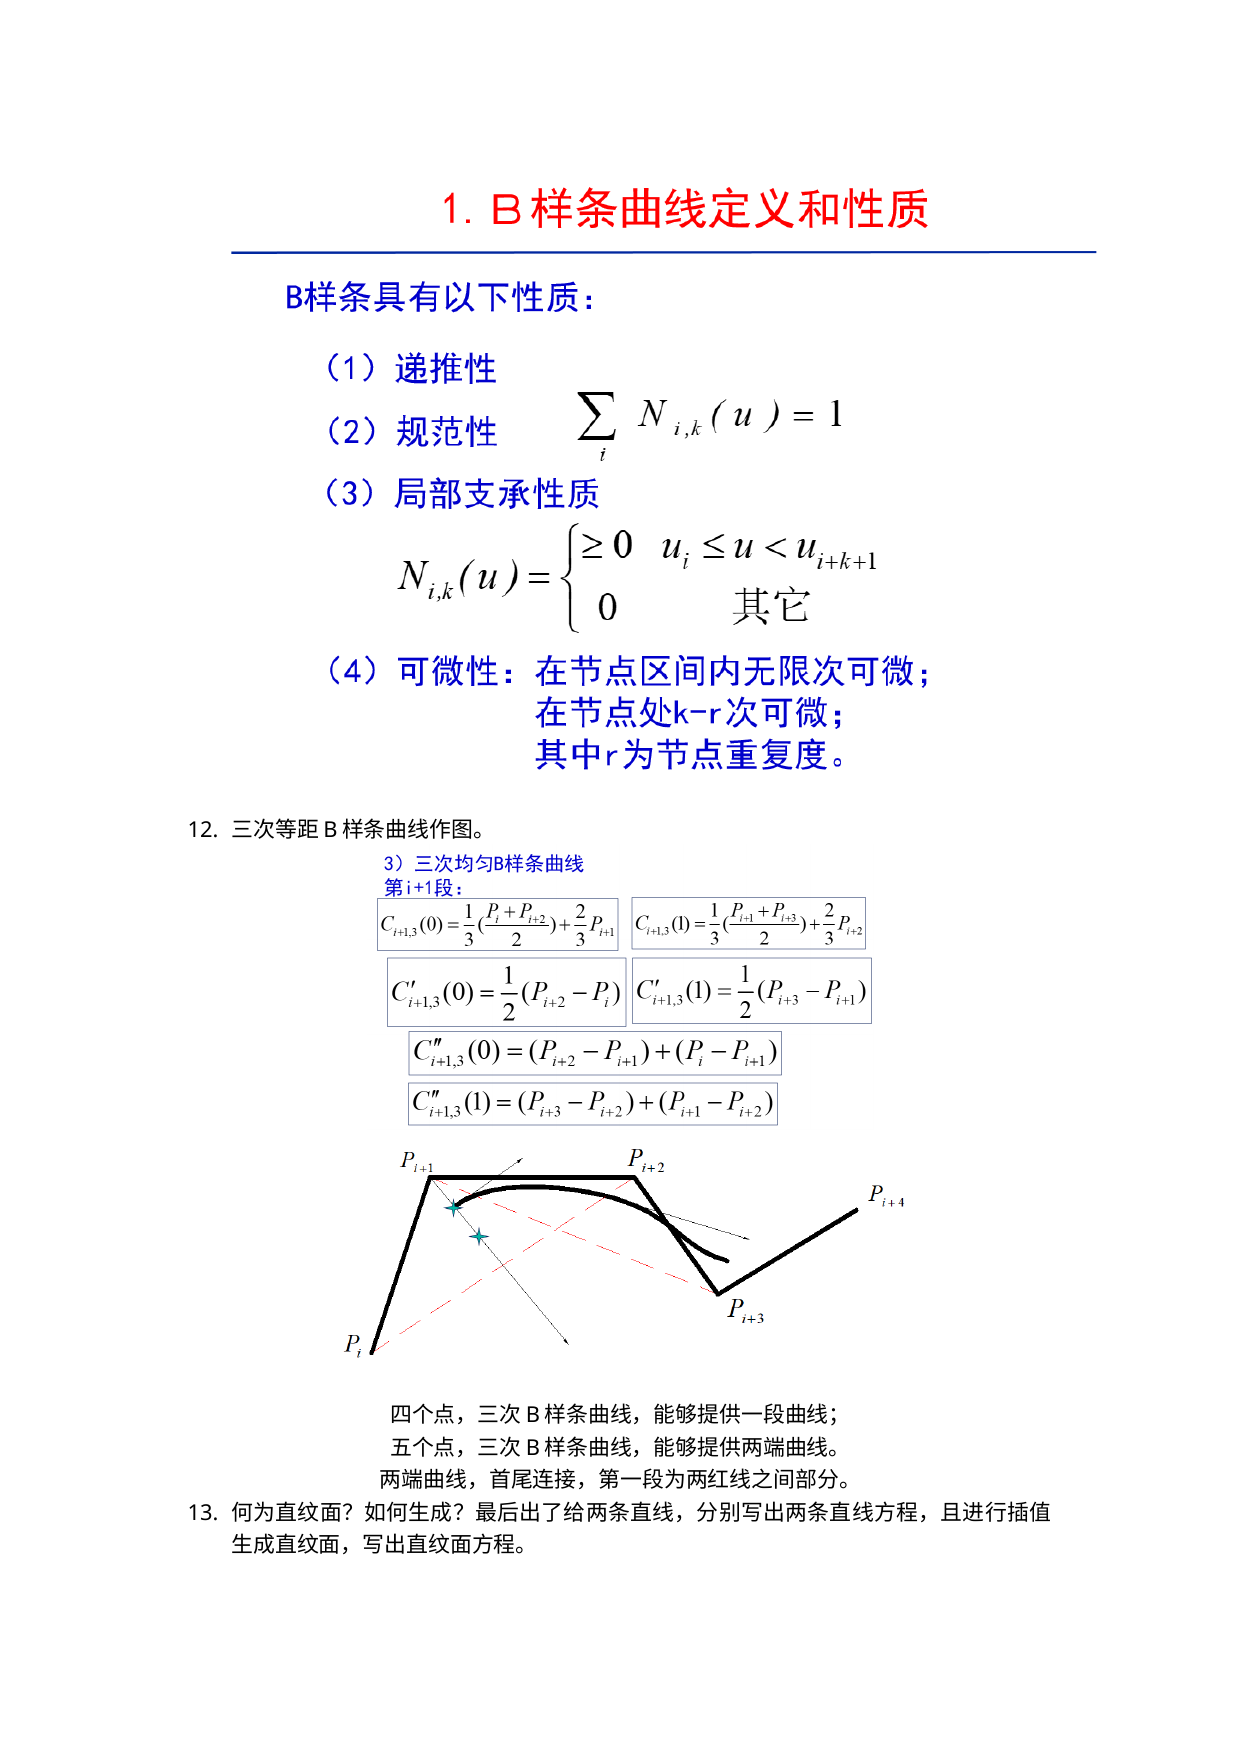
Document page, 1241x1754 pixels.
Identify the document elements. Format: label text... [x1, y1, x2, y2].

list 何为直纹面？如何生成？最后出了给两条直线，分别写出两条直线方程，且进行插值生成直纹面，写出直纹面方程。 [187, 1494, 1053, 1559]
picture [331, 1137, 910, 1370]
text 两端曲线，首尾连接，第一段为两红线之间部分。 [187, 1462, 1053, 1494]
text 五个点，三次B样条曲线，能够提供两端曲线。 [187, 1429, 1053, 1462]
picture [231, 162, 1097, 776]
list 三次等距B样条曲线作图。 [187, 812, 1053, 844]
text 四个点，三次B样条曲线，能够提供一段曲线； [187, 1397, 1053, 1429]
picture [366, 844, 874, 1130]
